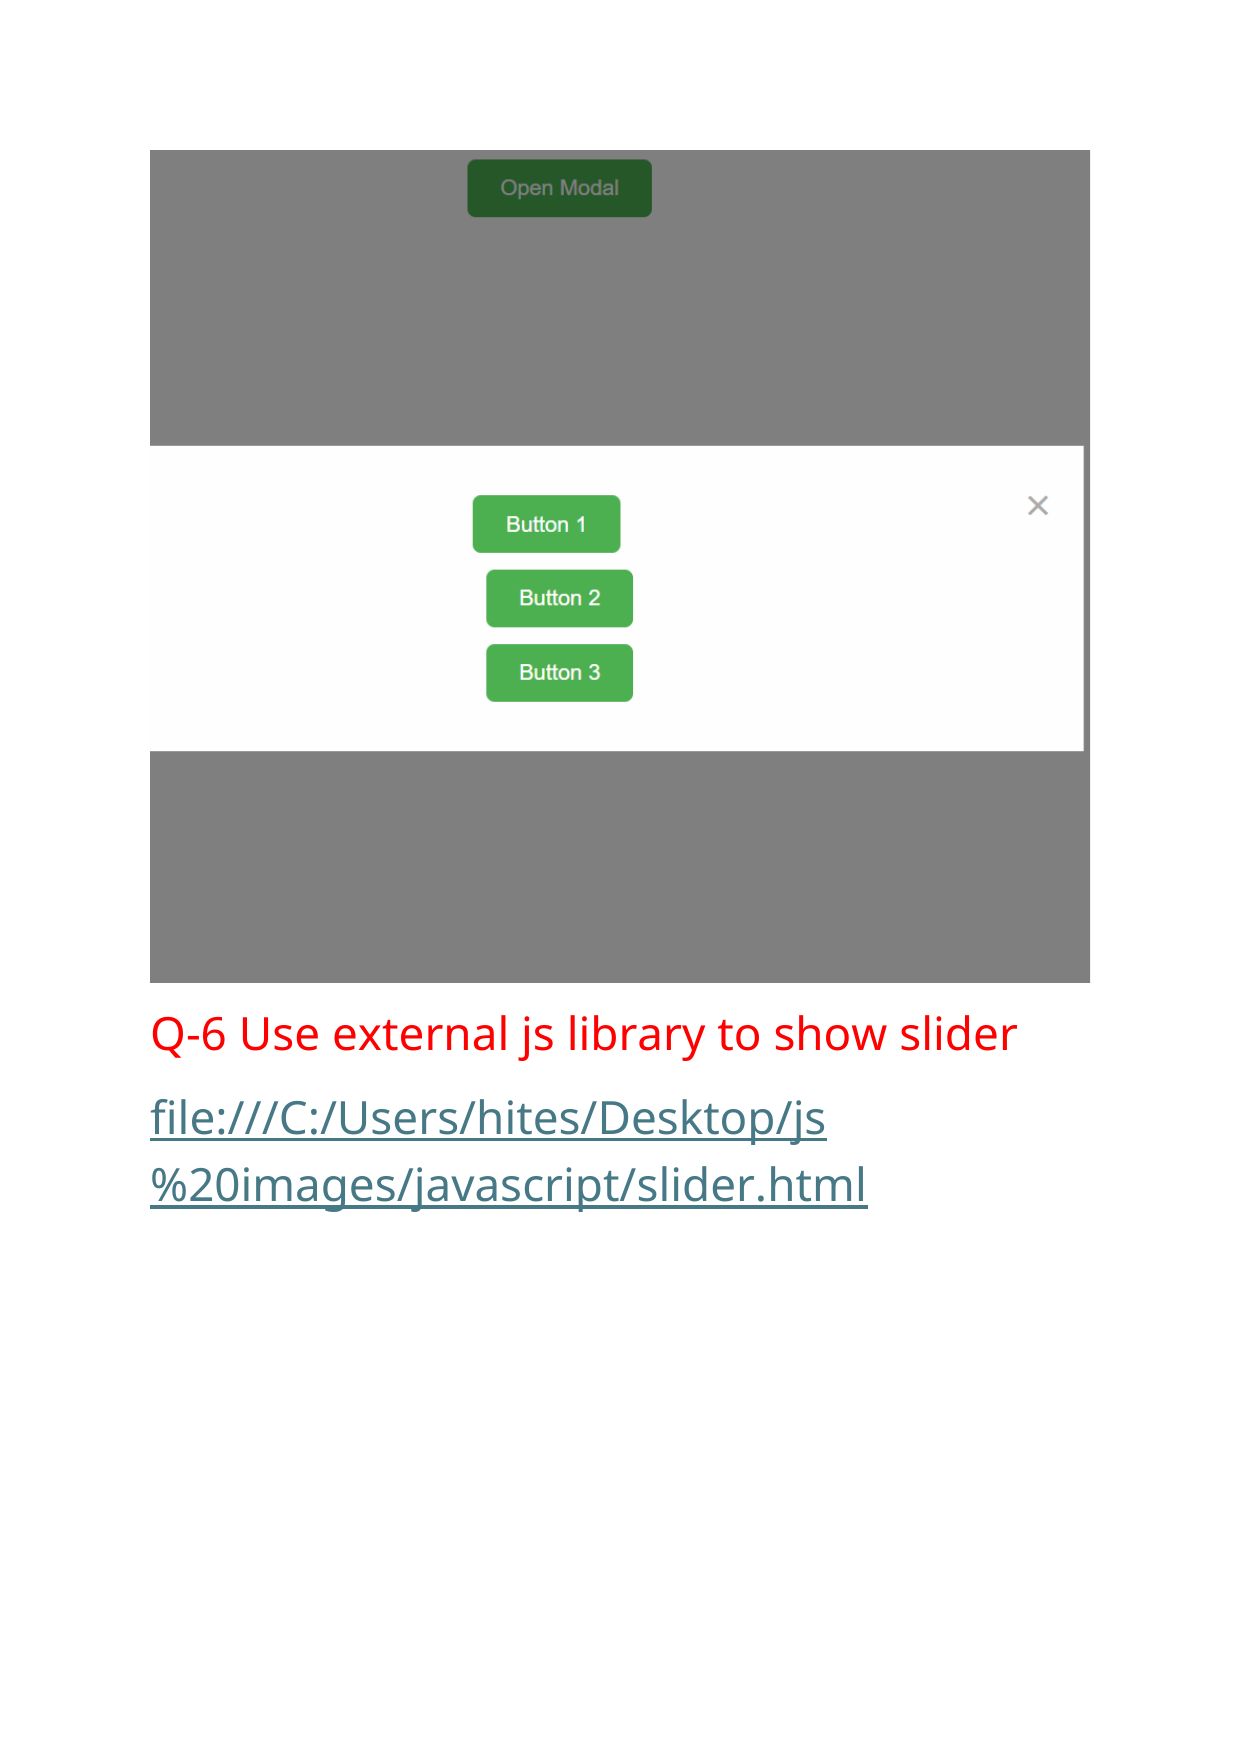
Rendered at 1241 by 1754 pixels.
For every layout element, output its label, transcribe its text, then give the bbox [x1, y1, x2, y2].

picture [150, 150, 1091, 983]
text file:///C:/Users/hites/Desktop/js%20images/javascript/slider.html [150, 1086, 1090, 1215]
text Q-6 Use external js library to show slider [150, 1002, 1090, 1064]
